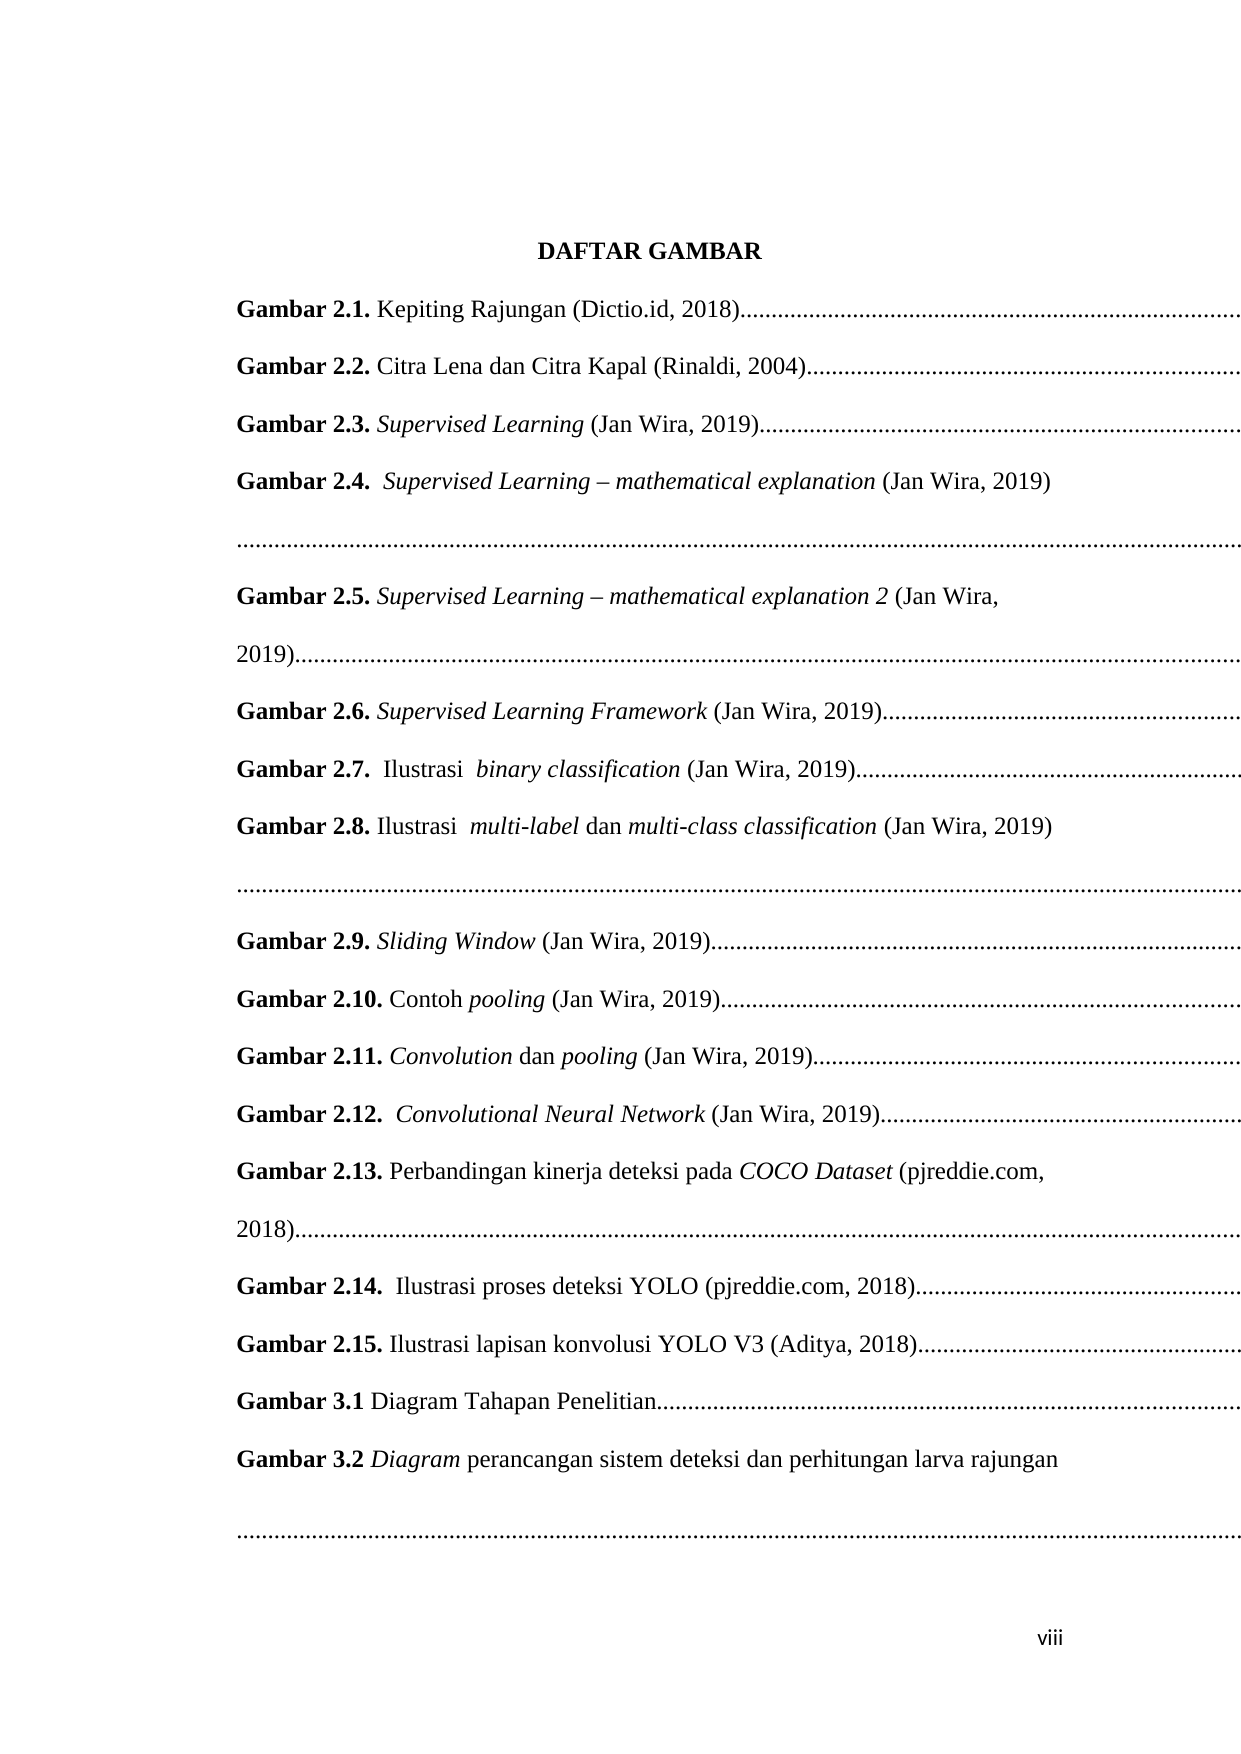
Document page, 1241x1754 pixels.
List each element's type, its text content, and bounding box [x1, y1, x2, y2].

text Gambar 2.14. Ilustrasi proses deteksi YOLO (pjreddie.com, 2018) 22 [236, 1271, 1063, 1300]
text Gambar 2.3. Supervised Learning (Jan Wira, 2019) 14 [236, 409, 1063, 437]
text Gambar 2.4. Supervised Learning – mathematical explanation (Jan Wira, 2019) 15 [236, 466, 1063, 552]
text Gambar 2.8. Ilustrasi multi-label dan multi-class classification (Jan Wira, 2019) 17 [236, 811, 1063, 897]
text Gambar 2.11. Convolution dan pooling (Jan Wira, 2019) 20 [236, 1041, 1063, 1070]
text Gambar 2.7. Ilustrasi binary classification (Jan Wira, 2019) 16 [236, 754, 1063, 782]
text Gambar 2.1. Kepiting Rajungan (Dictio.id, 2018) 7 [236, 294, 1063, 322]
text Gambar 2.12. Convolutional Neural Network (Jan Wira, 2019) 20 [236, 1099, 1063, 1127]
text Gambar 2.15. Ilustrasi lapisan konvolusi YOLO V3 (Aditya, 2018) 23 [236, 1329, 1063, 1357]
text Gambar 2.6. Supervised Learning Framework (Jan Wira, 2019) 15 [236, 696, 1063, 725]
text Gambar 2.2. Citra Lena dan Citra Kapal (Rinaldi, 2004) 10 [236, 351, 1063, 380]
text Gambar 3.2 Diagram perancangan sistem deteksi dan perhitungan larva rajungan 31 [236, 1444, 1063, 1544]
text Gambar 2.5. Supervised Learning – mathematical explanation 2 (Jan Wira, 2019) 15 [236, 581, 1063, 667]
text Gambar 2.10. Contoh pooling (Jan Wira, 2019) 19 [236, 984, 1063, 1012]
text Gambar 2.9. Sliding Window (Jan Wira, 2019) 18 [236, 926, 1063, 955]
text Gambar 3.1 Diagram Tahapan Penelitian 27 [236, 1386, 1063, 1415]
text Gambar 2.13. Perbandingan kinerja deteksi pada COCO Dataset (pjreddie.com, 2018) 21 [236, 1156, 1063, 1242]
subtitle DAFTAR GAMBAR [236, 236, 1063, 265]
